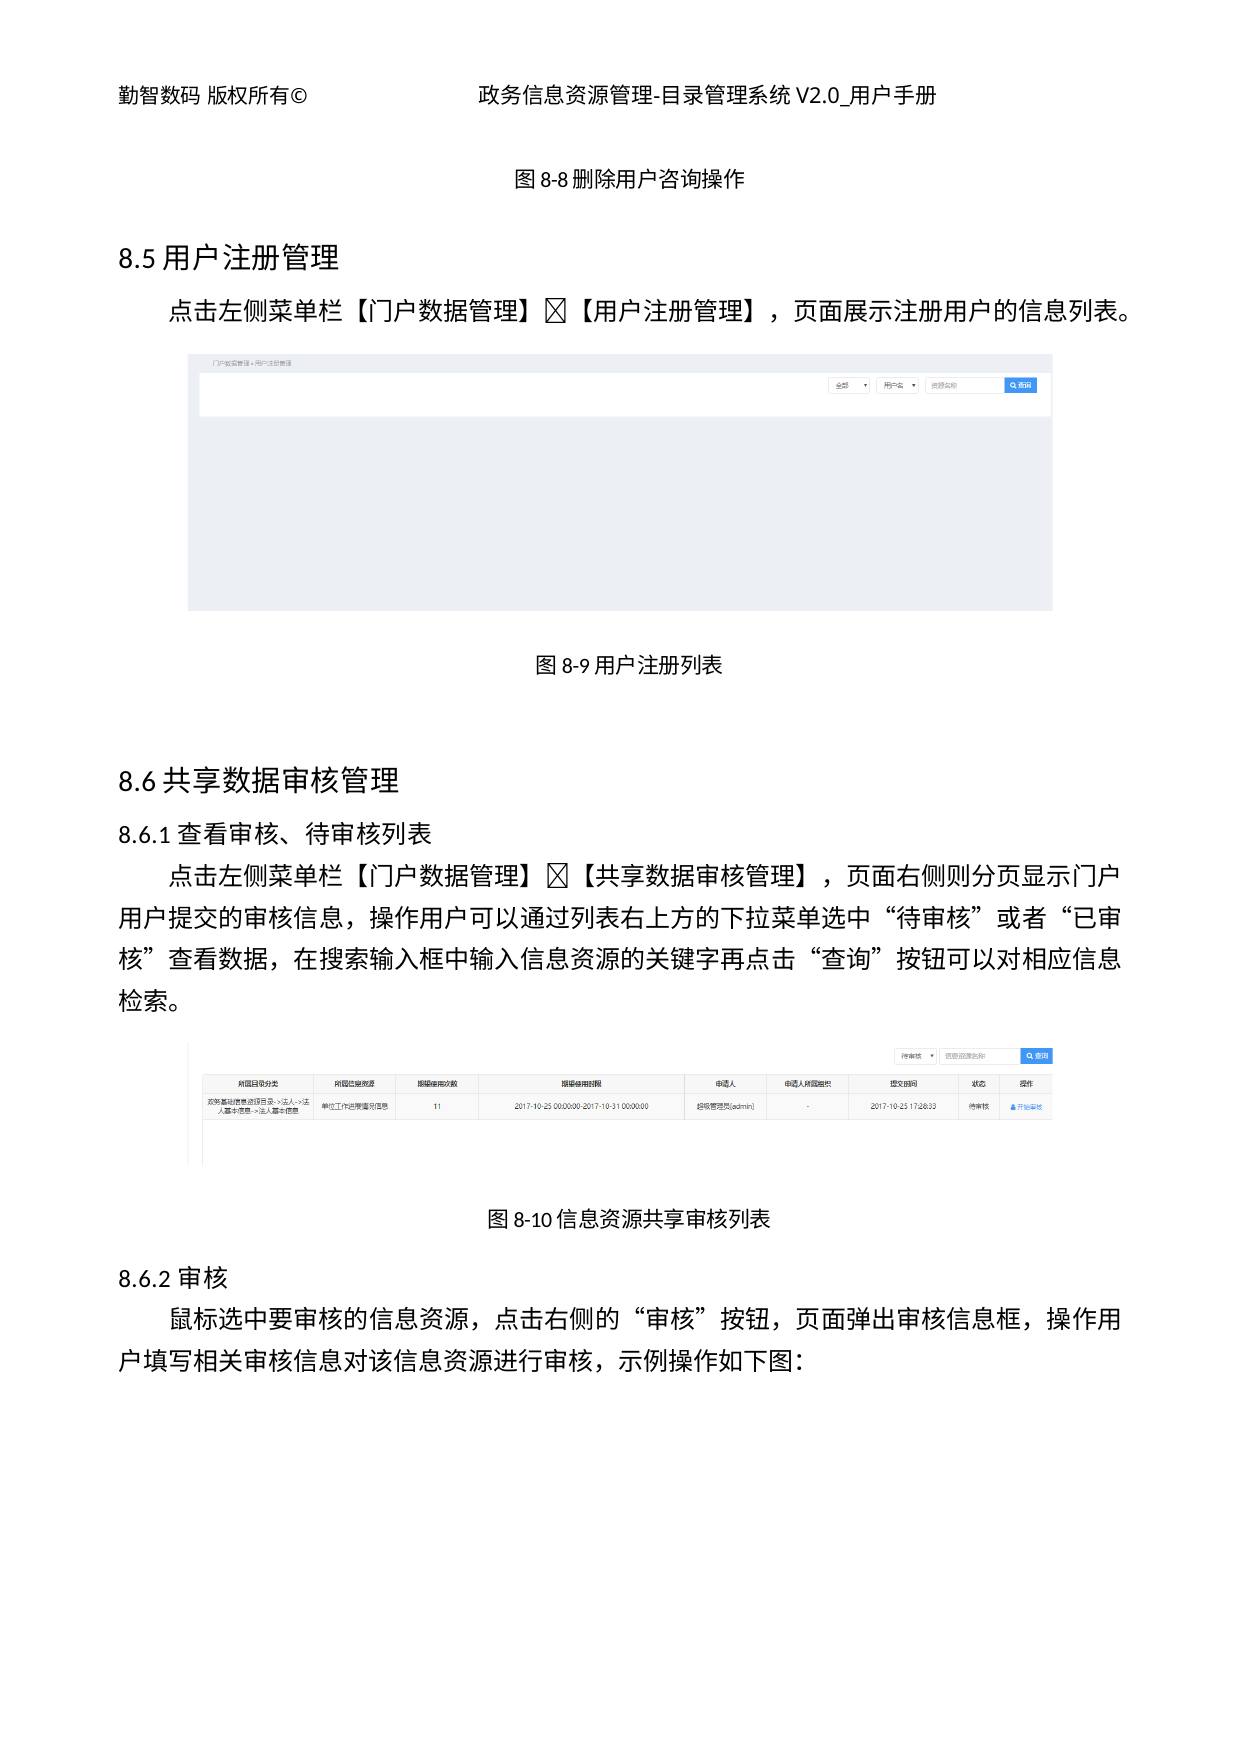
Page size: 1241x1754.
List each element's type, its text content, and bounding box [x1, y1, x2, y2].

text 鼠标选中要审核的信息资源，点击右侧的“审核”按钮，页面弹出审核信息框，操作用户填写相关审核信息对该信息资源进行审核，示例操作如下图： [118, 1300, 1122, 1378]
subtitle 8.6.2 审核 [118, 1258, 1122, 1294]
picture [187, 354, 1053, 611]
picture [187, 1043, 1053, 1166]
list 图8-8删除用户咨询操作 [162, 162, 1097, 194]
subtitle 8.6.1 查看审核、待审核列表 [118, 815, 1122, 851]
subtitle 8.5用户注册管理 [118, 235, 1122, 277]
text 点击左侧菜单栏【门户数据管理】【共享数据审核管理】，页面右侧则分页显示门户用户提交的审核信息，操作用户可以通过列表右上方的下拉菜单选中“待审核”或者“已审核”查看数据，在搜索输入框中输入信息资源的关键字再点击“查询”按钮可以对相应信息检索。 [118, 856, 1122, 1018]
list 图8-10信息资源共享审核列表 [162, 1202, 1097, 1234]
subtitle 8.6共享数据审核管理 [118, 758, 1122, 800]
list 图8-9用户注册列表 [162, 648, 1097, 679]
text 点击左侧菜单栏【门户数据管理】【用户注册管理】，页面展示注册用户的信息列表。 [118, 292, 1122, 328]
